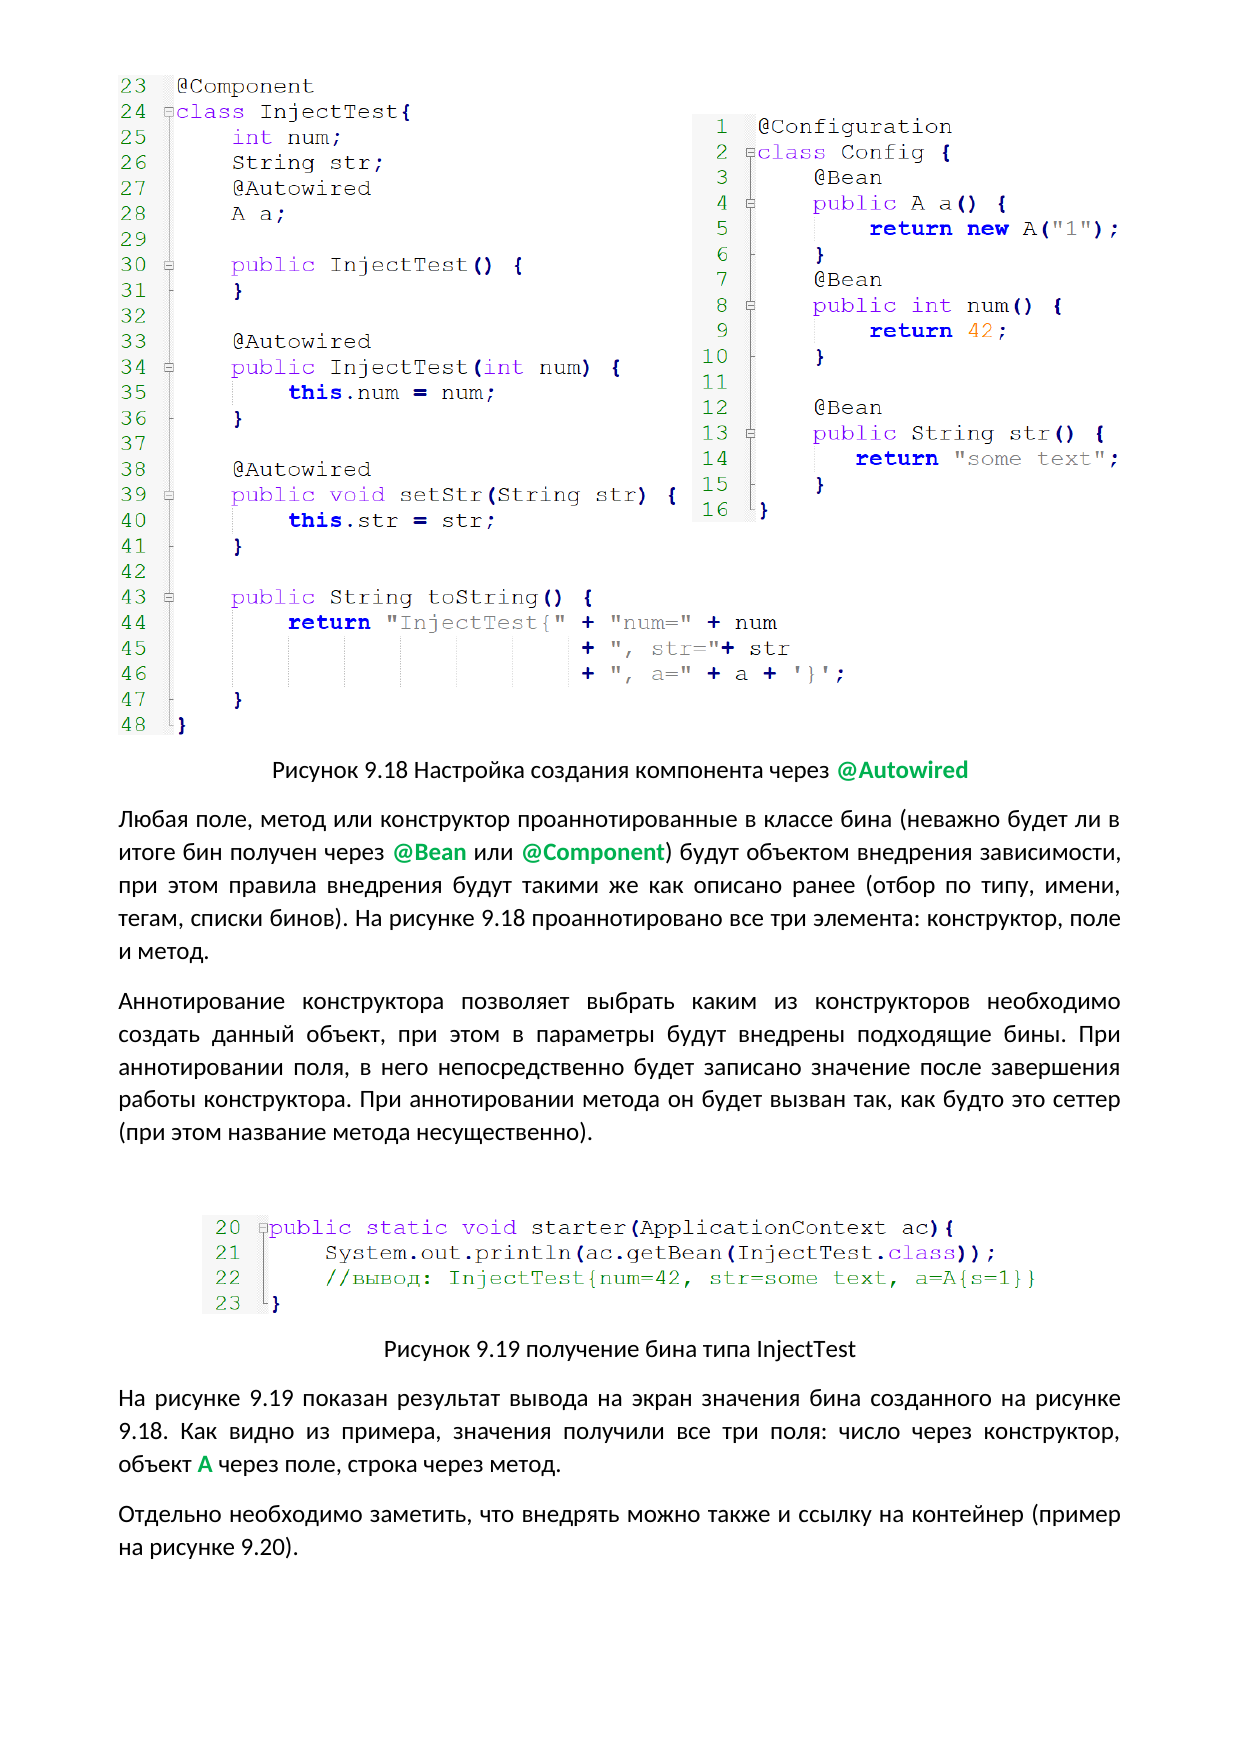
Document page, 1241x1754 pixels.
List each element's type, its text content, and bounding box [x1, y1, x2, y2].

text Отдельно необходимо заметить, что внедрять можно также и ссылку на контейнер (пример на рисунке 9.20). [118, 1498, 1122, 1561]
text На рисунке 9.19 показан результат вывода на экран значения бина созданного на рисунке 9.18. Как видно из примера, значения получили все три поля: число через конструктор, объект А через поле, строка через метод. [118, 1382, 1122, 1479]
text Рисунок 9.19 получение бина типа InjectTest [118, 1333, 1122, 1363]
text Любая поле, метод или конструктор проаннотированные в классе бина (неважно будет ли в итоге бин получен через @Bean или @Component) будут объектом внедрения зависимости, при этом правила внедрения будут такими же как описано ранее (отбор по типу, имени, тегам, списки бинов). На рисунке 9.18 проаннотировано все три элемента: конструктор, поле и метод. [118, 804, 1122, 966]
text Рисунок 9.18 Настройка создания компонента через @Autowired [118, 754, 1122, 784]
picture [118, 75, 1121, 735]
picture [202, 1215, 1039, 1314]
text Аннотирование конструктора позволяет выбрать каким из конструкторов необходимо создать данный объект, при этом в параметры будут внедрены подходящие бины. При аннотировании поля, в него непосредственно будет записано значение после завершения работы конструктора. При аннотировании метода он будет вызван так, как будто это сеттер (при этом название метода несущественно). [118, 985, 1122, 1147]
